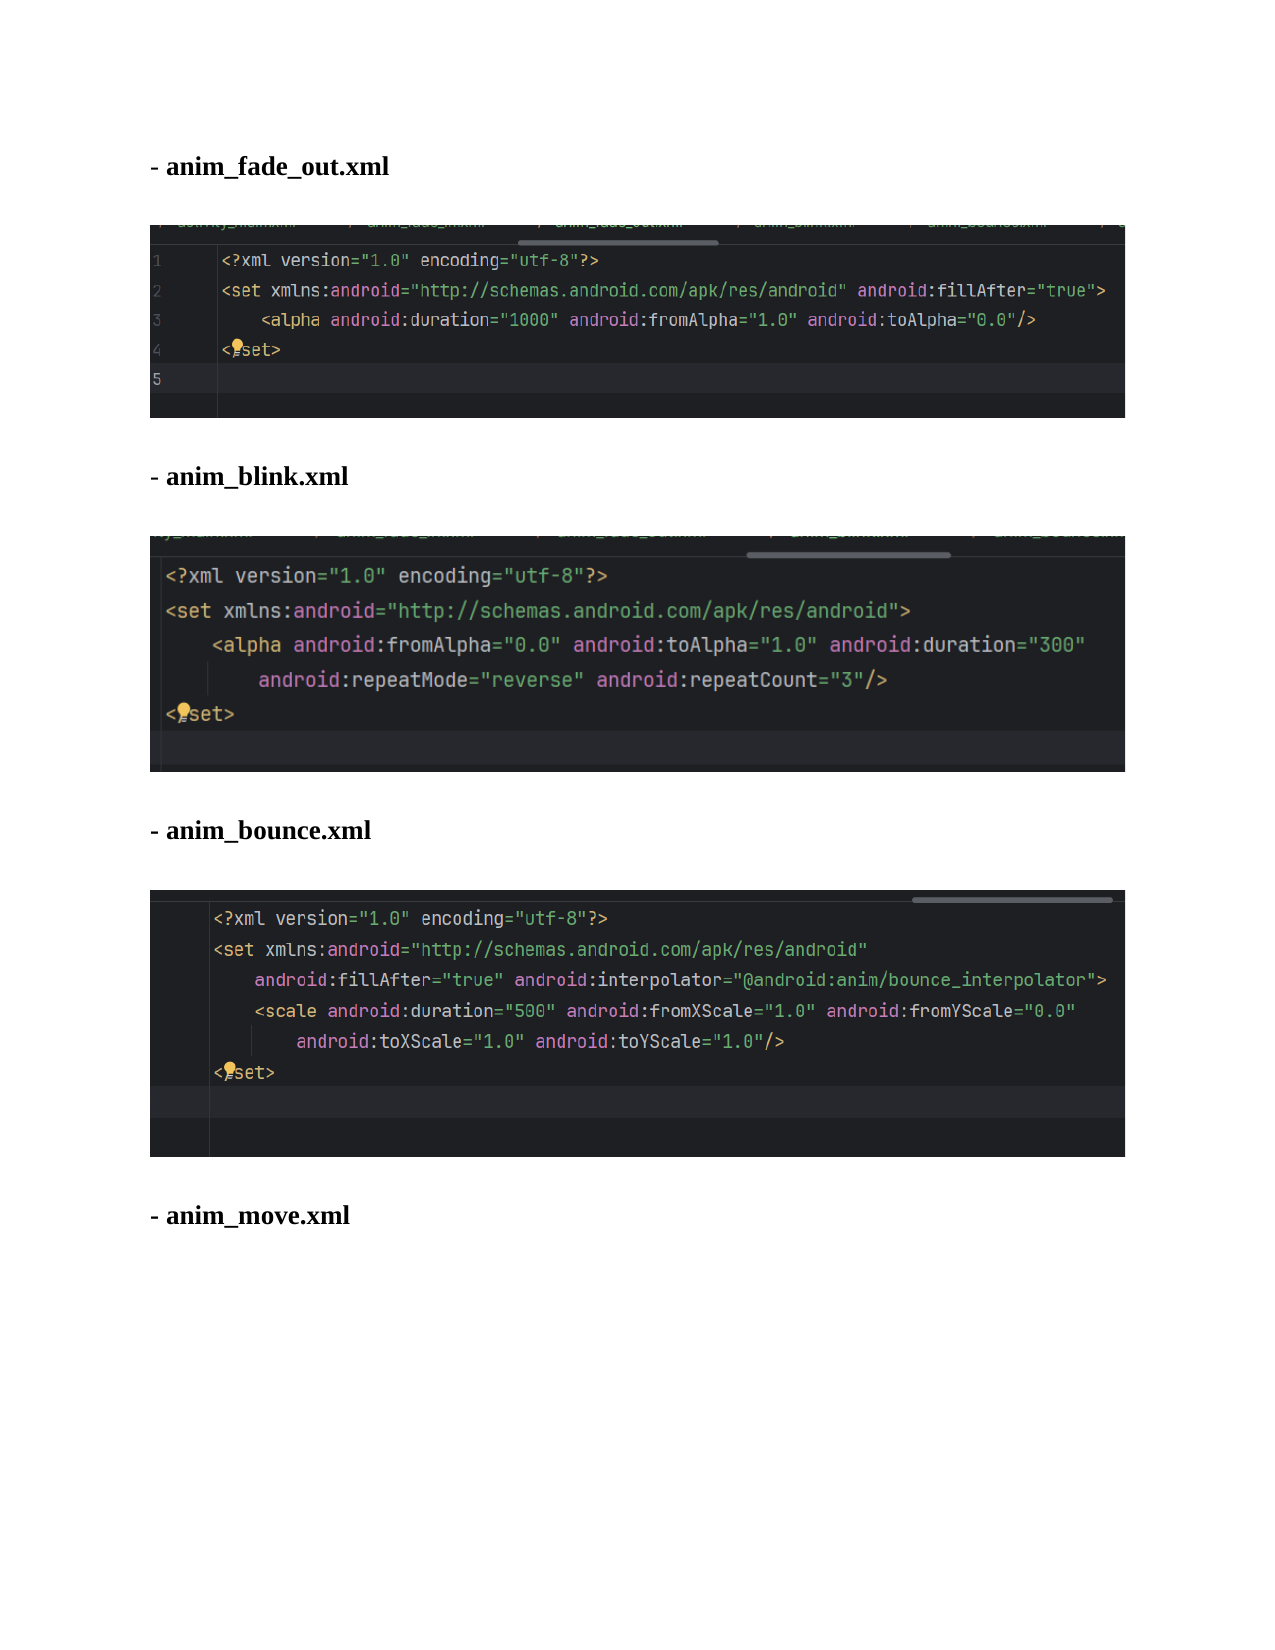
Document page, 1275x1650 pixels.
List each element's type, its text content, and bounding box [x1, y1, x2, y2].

text - anim_fade_out.xml [150, 150, 1125, 181]
picture [150, 225, 1125, 418]
text - anim_bounce.xml [150, 814, 1125, 845]
text - anim_blink.xml [150, 460, 1125, 491]
text - anim_move.xml [150, 1199, 1125, 1231]
picture [150, 536, 1125, 772]
picture [150, 890, 1125, 1157]
